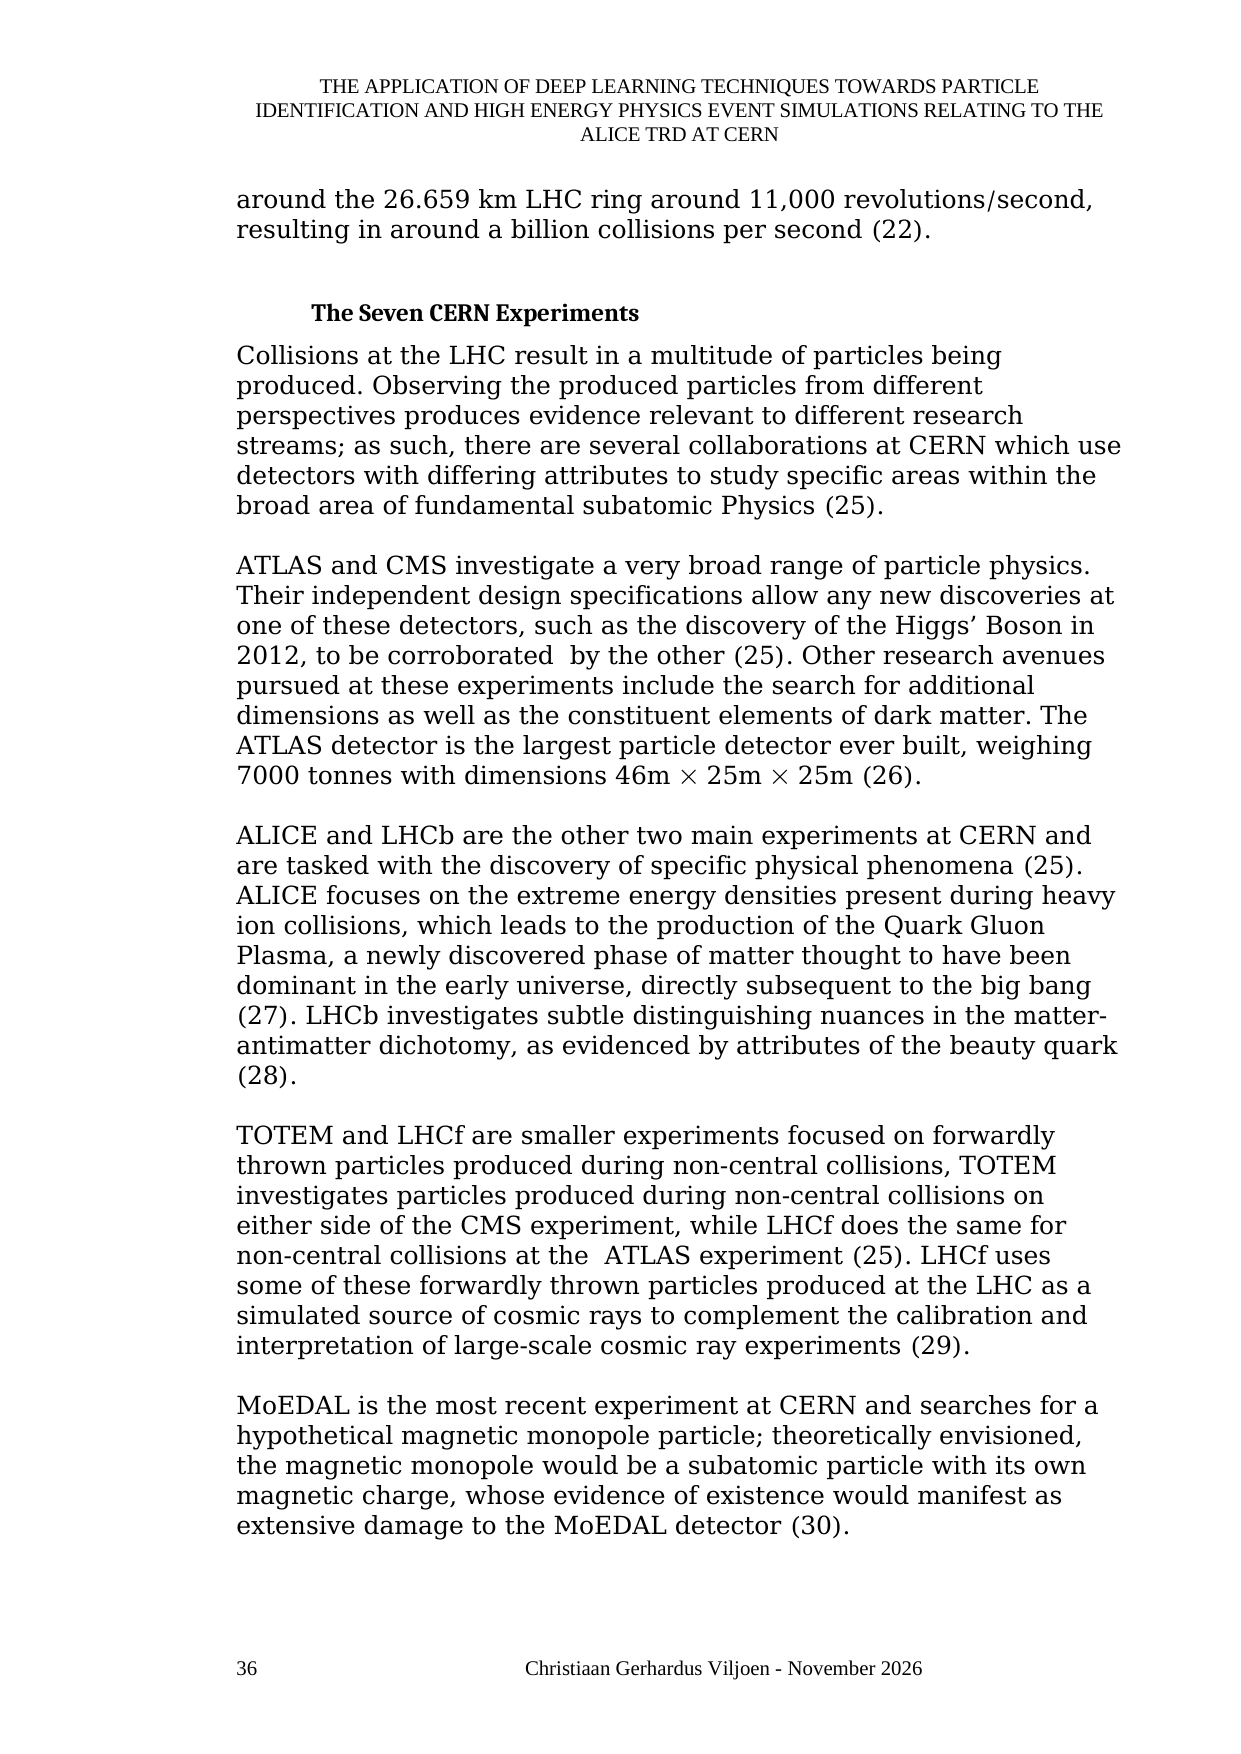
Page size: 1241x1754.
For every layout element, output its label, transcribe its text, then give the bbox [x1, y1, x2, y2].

text MoEDAL is the most recent experiment at CERN and searches for a hypothetical magnetic monopole particle; theoretically envisioned, the magnetic monopole would be a subatomic particle with its own magnetic charge, whose evidence of existence would manifest as extensive damage to the MoEDAL detector . [236, 1390, 1122, 1540]
text TOTEM and LHCf are smaller experiments focused on forwardly thrown particles produced during non-central collisions, TOTEM investigates particles produced during non-central collisions on either side of the CMS experiment, while LHCf does the same for non-central collisions at the ATLAS experiment . LHCf uses some of these forwardly thrown particles produced at the LHC as a simulated source of cosmic rays to complement the calibration and interpretation of large-scale cosmic ray experiments . [236, 1120, 1122, 1360]
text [236, 183, 1122, 243]
text ALICE and LHCb are the other two main experiments at CERN and are tasked with the discovery of specific physical phenomena . ALICE focuses on the extreme energy densities present during heavy ion collisions, which leads to the production of the Quark Gluon Plasma, a newly discovered phase of matter thought to have been dominant in the early universe, directly subsequent to the big bang . LHCb investigates subtle distinguishing nuances in the matter-antimatter dichotomy, as evidenced by attributes of the beauty quark . [236, 820, 1122, 1090]
text Collisions at the LHC result in a multitude of particles being produced. Observing the produced particles from different perspectives produces evidence relevant to different research streams; as such, there are several collaborations at CERN which use detectors with differing attributes to study specific areas within the broad area of fundamental subatomic Physics . [236, 340, 1122, 520]
text ATLAS and CMS investigate a very broad range of particle physics. Their independent design specifications allow any new discoveries at one of these detectors, such as the discovery of the Higgs’ Boson in 2012, to be corroborated by the other . Other research avenues pursued at these experiments include the search for additional dimensions as well as the constituent elements of dark matter. The ATLAS detector is the largest particle detector ever built, weighing 7000 tonnes with dimensions 46m 25m 25m . [236, 550, 1122, 790]
subtitle The Seven CERN Experiments [311, 298, 1122, 327]
